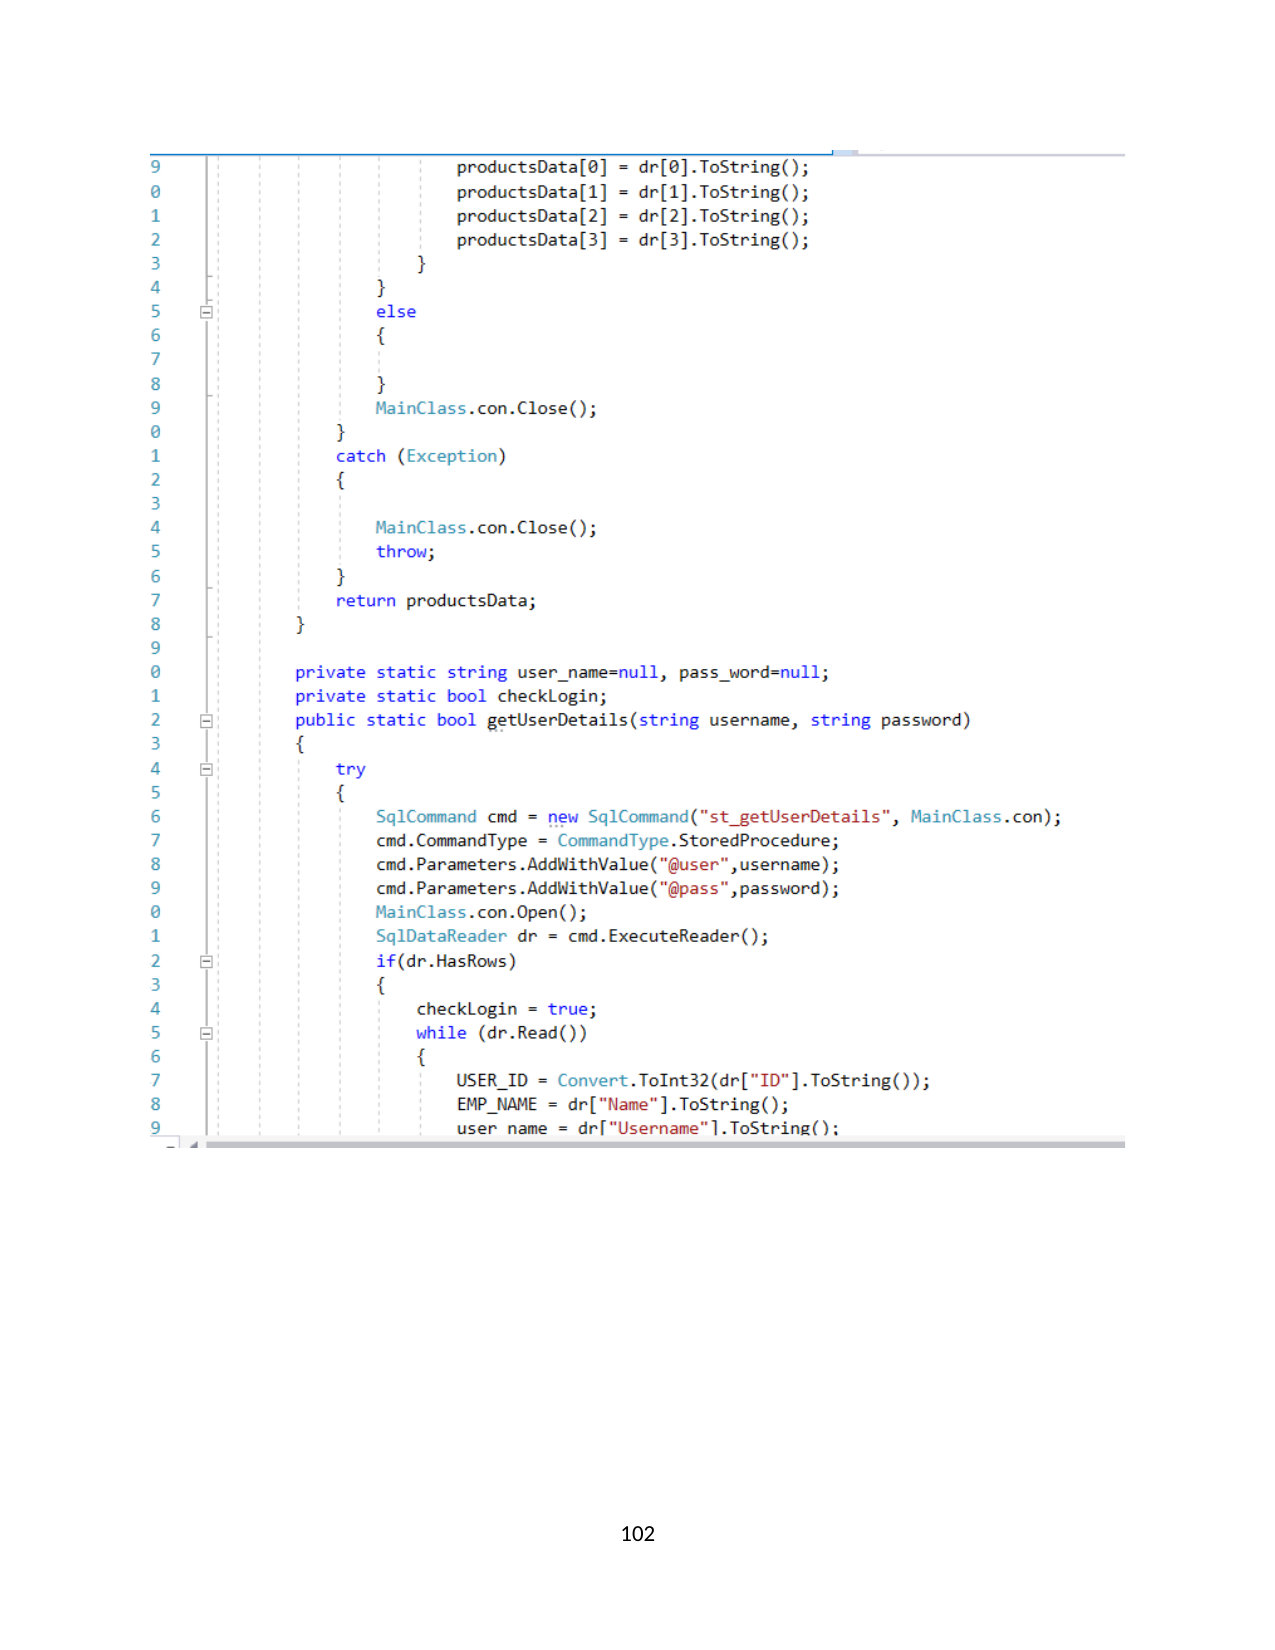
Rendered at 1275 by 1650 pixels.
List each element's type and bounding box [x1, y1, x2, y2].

picture [150, 150, 1125, 1148]
